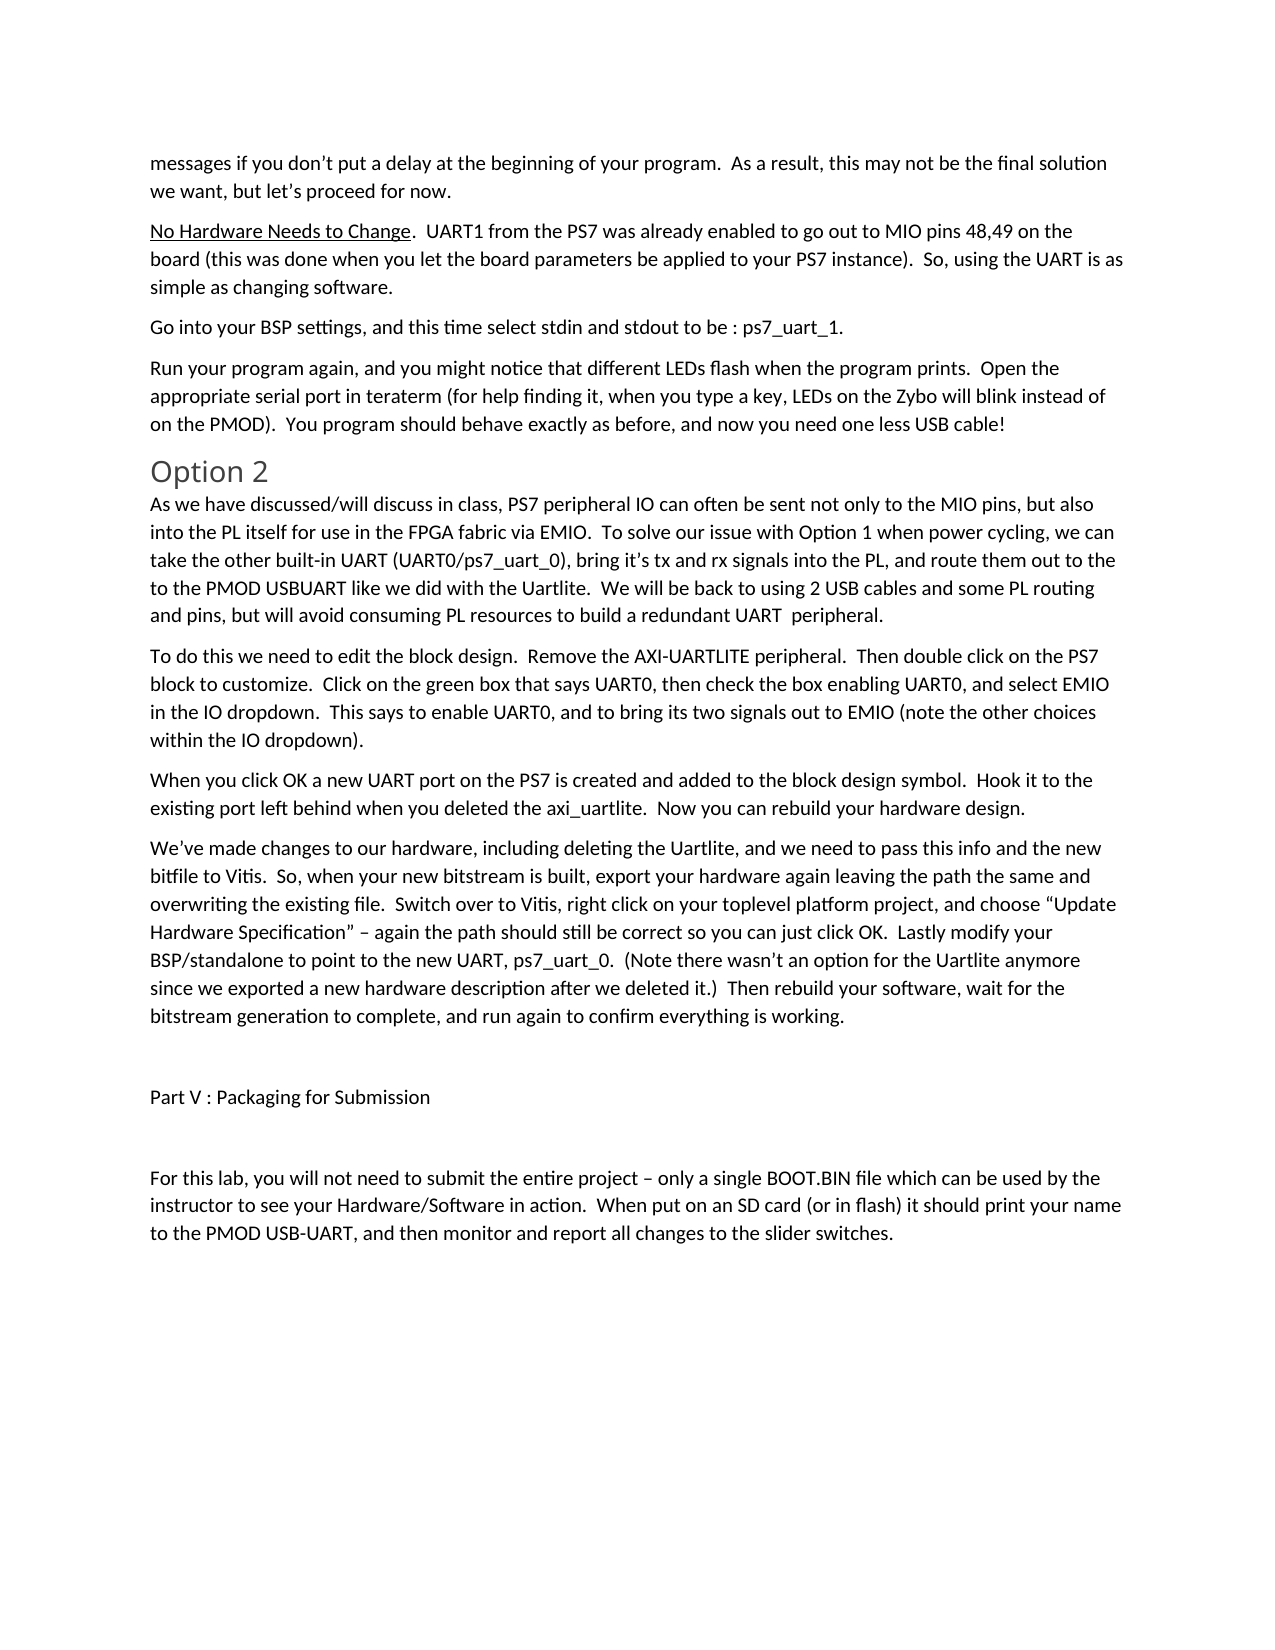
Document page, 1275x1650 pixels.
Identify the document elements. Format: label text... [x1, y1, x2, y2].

text Go into your BSP settings, and this time select stdin and stdout to be : ps7_uart_1. [150, 314, 1125, 340]
text We’ve made changes to our hardware, including deleting the Uartlite, and we need to pass this info and the new bitfile to Vitis. So, when your new bitstream is built, export your hardware again leaving the path the same and overwriting the existing file. Switch over to Vitis, right click on your toplevel platform project, and choose “Update Hardware Specification” – again the path should still be correct so you can just click OK. Lastly modify your BSP/standalone to point to the new UART, ps7_uart_0. (Note there wasn’t an option for the Uartlite anymore since we exported a new hardware description after we deleted it.) Then rebuild your software, wait for the bitstream generation to complete, and run again to confirm everything is working. [150, 836, 1125, 1028]
text No Hardware Needs to Change. UART1 from the PS7 was already enabled to go out to MIO pins 48,49 on the board (this was done when you let the board parameters be applied to your PS7 instance). So, using the UART is as simple as changing software. [150, 218, 1125, 299]
subtitle Option 2 [150, 451, 1125, 491]
text As we have discussed/will discuss in class, PS7 peripheral IO can often be sent not only to the MIO pins, but also into the PL itself for use in the FPGA fabric via EMIO. To solve our issue with Option 1 when power cycling, we can take the other built-in UART (UART0/ps7_uart_0), bring it’s tx and rx signals into the PL, and route them out to the to the PMOD USBUART like we did with the Uartlite. We will be back to using 2 USB cables and some PL routing and pins, but will avoid consuming PL resources to build a redundant UART peripheral. [150, 491, 1125, 628]
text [150, 150, 1125, 203]
text Part V : Packaging for Submission [150, 1084, 1125, 1109]
text When you click OK a new UART port on the PS7 is created and added to the block design symbol. Hook it to the existing port left behind when you deleted the axi_uartlite. Now you can rebuild your hardware design. [150, 767, 1125, 821]
text For this lab, you will not need to submit the entire project – only a single BOOT.BIN file which can be used by the instructor to see your Hardware/Software in action. When put on an SD card (or in flash) it should print your name to the PMOD USB-UART, and then monitor and report all changes to the slider switches. [150, 1165, 1125, 1246]
text Run your program again, and you might notice that different LEDs flash when the program prints. Open the appropriate serial port in teraterm (for help finding it, when you type a key, LEDs on the Zybo will blink instead of on the PMOD). You program should behave exactly as before, and now you need one less USB cable! [150, 355, 1125, 436]
text To do this we need to edit the block design. Remove the AXI-UARTLITE peripheral. Then double click on the PS7 block to customize. Click on the green box that says UART0, then check the box enabling UART0, and select EMIO in the IO dropdown. This says to enable UART0, and to bring its two signals out to EMIO (note the other choices within the IO dropdown). [150, 643, 1125, 752]
